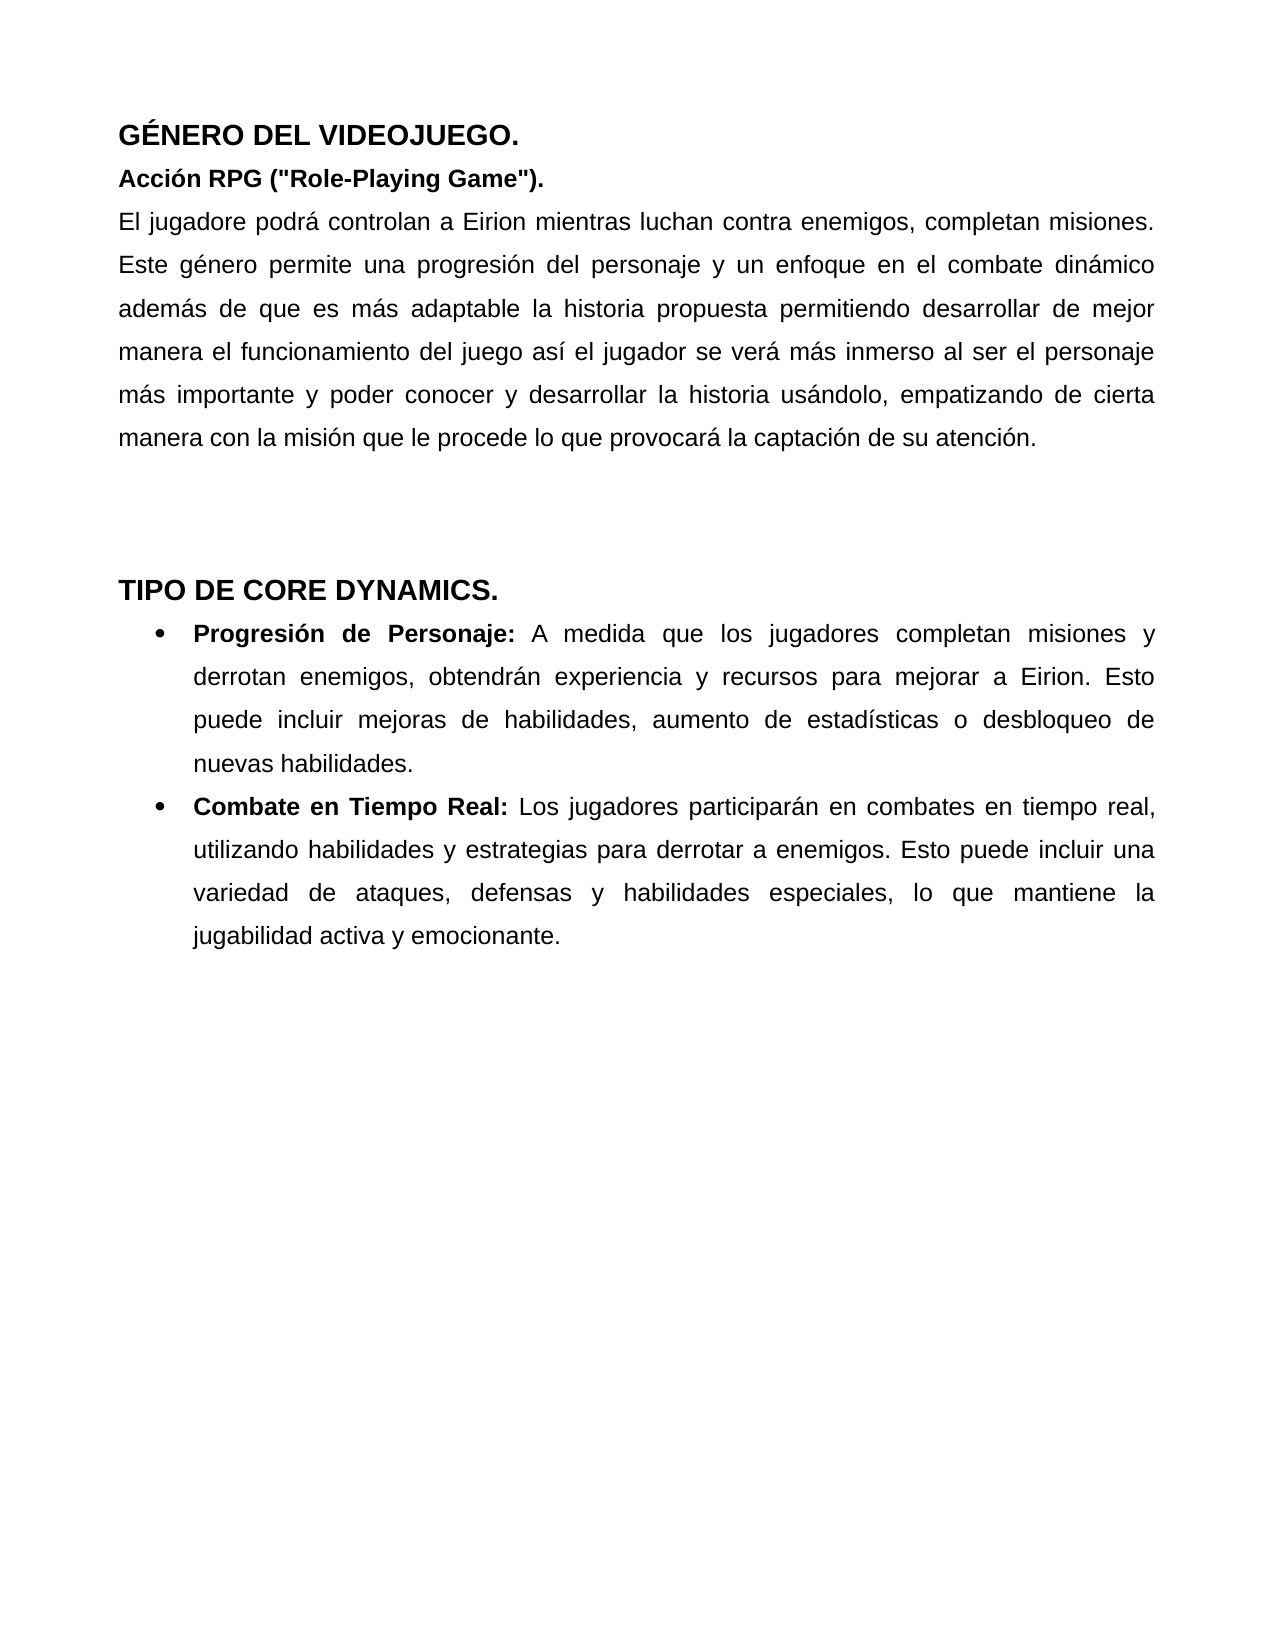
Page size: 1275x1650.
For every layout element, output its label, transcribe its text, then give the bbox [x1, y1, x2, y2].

text Acción RPG ("Role-Playing Game"). [118, 164, 1157, 193]
subtitle GÉNERO DEL VIDEOJUEGO. [118, 118, 1157, 152]
list Progresión de Personaje: A medida que los jugadores completan misiones y derrotan enemigos, obtendrán experiencia y recursos para mejorar a Eirion. Esto puede incluir mejoras de habilidades, aumento de estadísticas o desbloqueo de nuevas habilidades. [156, 619, 1157, 777]
subtitle TIPO DE CORE DYNAMICS. [118, 573, 1157, 607]
text El jugadore podrá controlan a Eirion mientras luchan contra enemigos, completan misiones. Este género permite una progresión del personaje y un enfoque en el combate dinámico además de que es más adaptable la historia propuesta permitiendo desarrollar de mejor manera el funcionamiento del juego así el jugador se verá más inmerso al ser el personaje más importante y poder conocer y desarrollar la historia usándolo, empatizando de cierta manera con la misión que le procede lo que provocará la captación de su atención. [118, 207, 1157, 452]
list Combate en Tiempo Real: Los jugadores participarán en combates en tiempo real, utilizando habilidades y estrategias para derrotar a enemigos. Esto puede incluir una variedad de ataques, defensas y habilidades especiales, lo que mantiene la jugabilidad activa y emocionante. [156, 792, 1157, 950]
